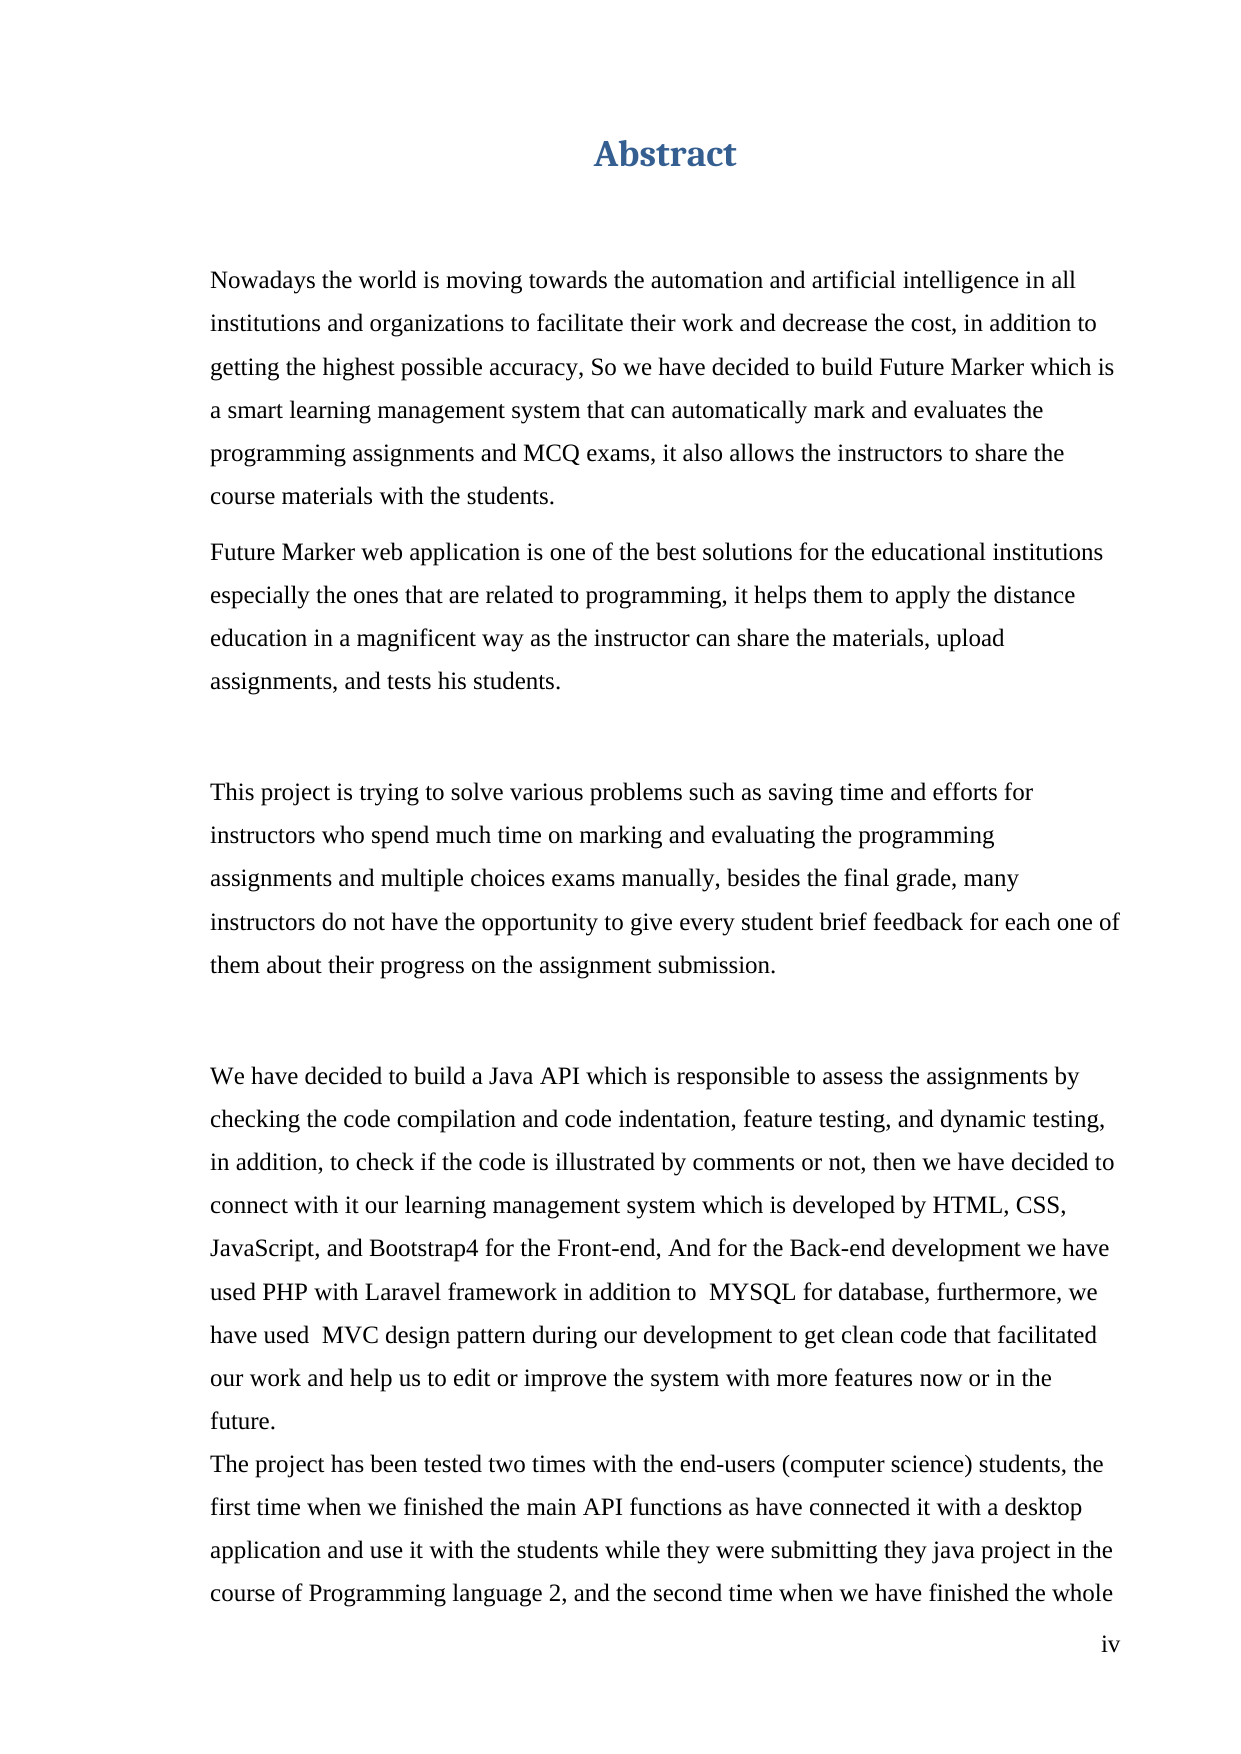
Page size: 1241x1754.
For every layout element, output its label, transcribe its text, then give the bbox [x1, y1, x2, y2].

text Nowadays the world is moving towards the automation and artificial intelligence in all institutions and organizations to facilitate their work and decrease the cost, in addition to getting the highest possible accuracy, So we have decided to build Future Marker which is a smart learning management system that can automatically mark and evaluates the programming assignments and MCQ exams, it also allows the instructors to share the course materials with the students. [210, 265, 1120, 510]
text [210, 1449, 1120, 1607]
text This project is trying to solve various problems such as saving time and efforts for instructors who spend much time on marking and evaluating the programming assignments and multiple choices exams manually, besides the final grade, many instructors do not have the opportunity to give every student brief feedback for each one of them about their progress on the assignment submission. [210, 777, 1120, 978]
text Future Marker web application is one of the best solutions for the educational institutions especially the ones that are related to programming, it helps them to apply the distance education in a magnificent way as the instructor can share the materials, upload assignments, and tests his students. [210, 537, 1120, 695]
text We have decided to build a Java API which is responsible to assess the assignments by checking the code compilation and code indentation, feature testing, and dynamic testing, in addition, to check if the code is illustrated by comments or not, then we have decided to connect with it our learning management system which is developed by HTML, CSS, JavaScript, and Bootstrap4 for the Front-end, And for the Back-end development we have used PHP with Laravel framework in addition to MYSQL for database, furthermore, we have used MVC design pattern during our development to get clean code that facilitated our work and help us to edit or improve the system with more features now or in the future. [210, 1061, 1120, 1435]
text Abstract [210, 132, 1120, 176]
